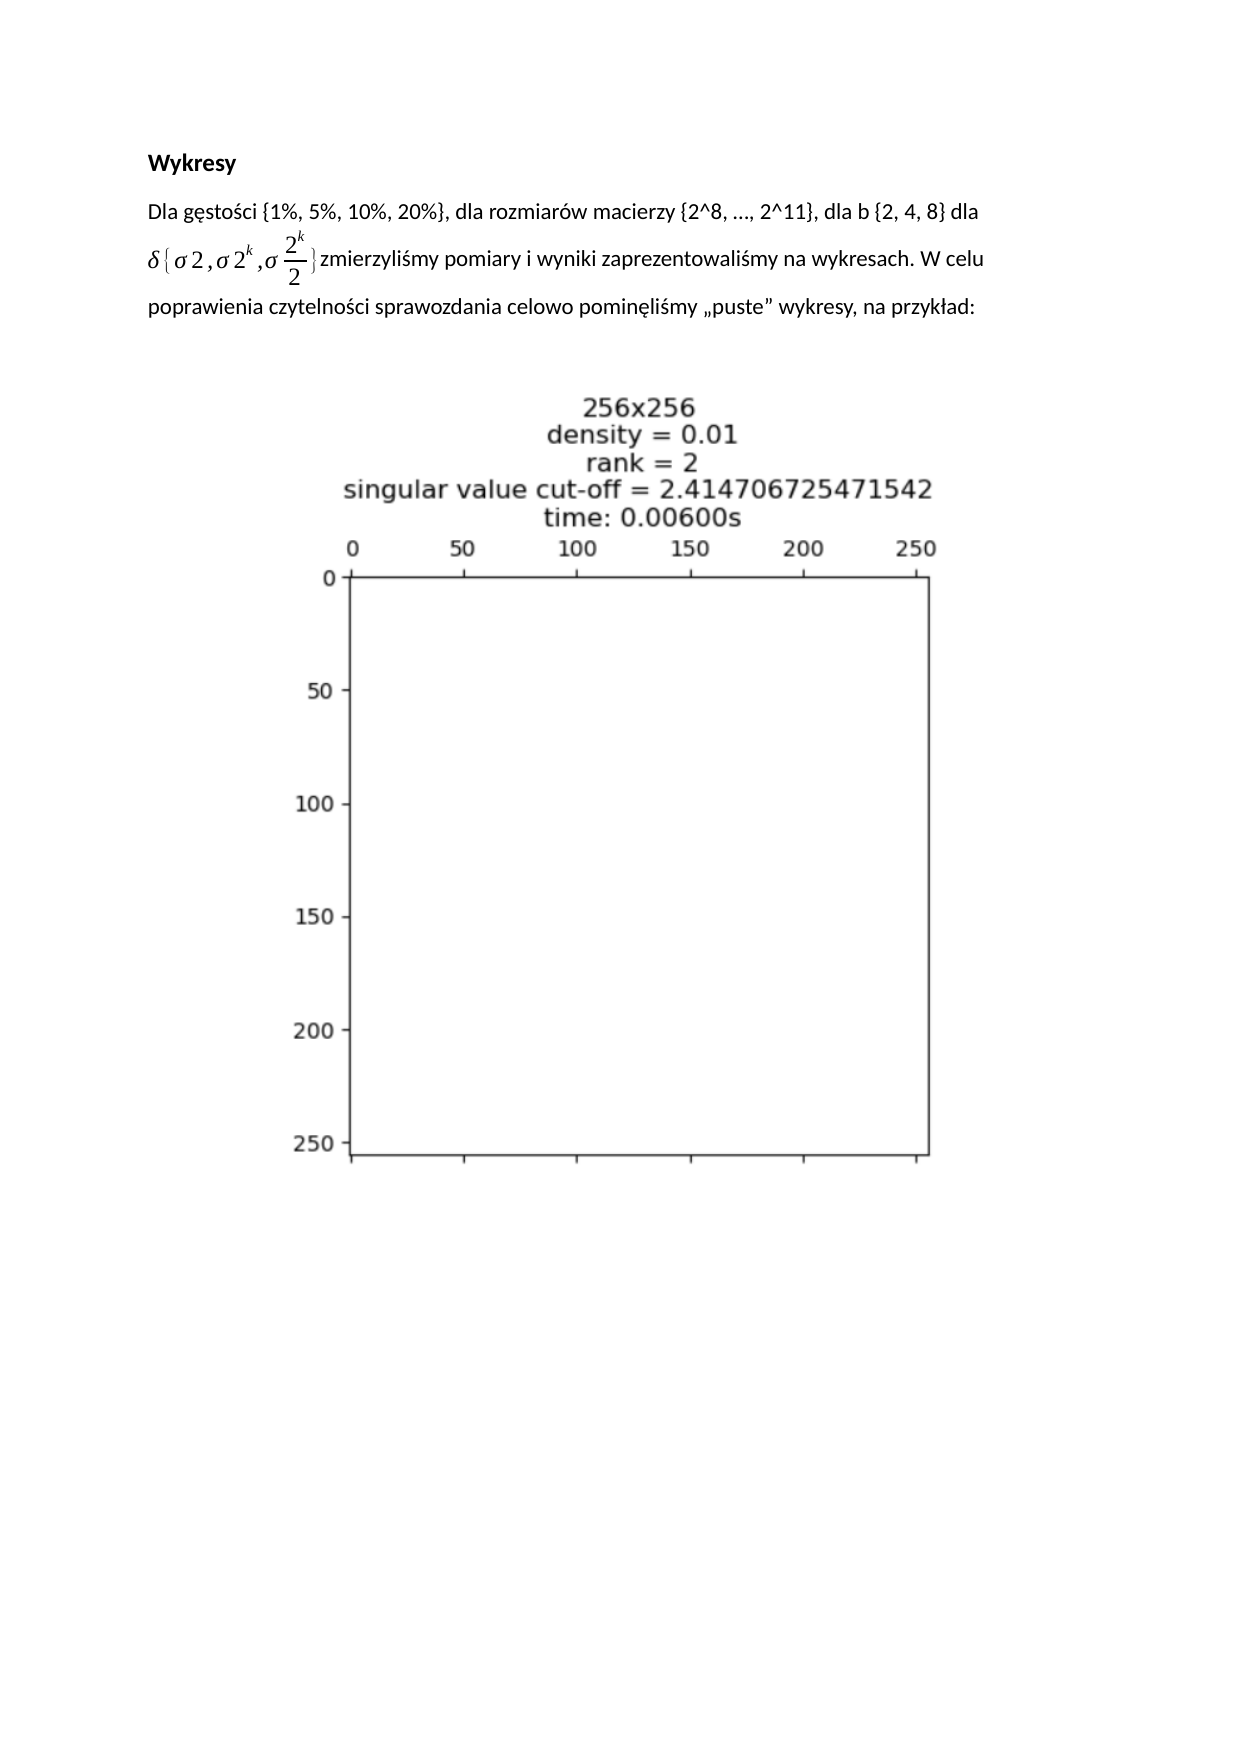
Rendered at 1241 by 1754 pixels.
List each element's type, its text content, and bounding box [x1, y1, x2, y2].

picture [267, 385, 974, 1188]
text Dla gęstości {1%, 5%, 10%, 20%}, dla rozmiarów macierzy {2^8, …, 2^11}, dla b {2, 4, 8} dla zmierzyliśmy pomiary i wyniki zaprezentowaliśmy na wykresach. W celu poprawienia czytelności sprawozdania celowo pominęliśmy „puste” wykresy, na przykład: [148, 197, 1093, 320]
text Wykresy [148, 148, 1093, 178]
